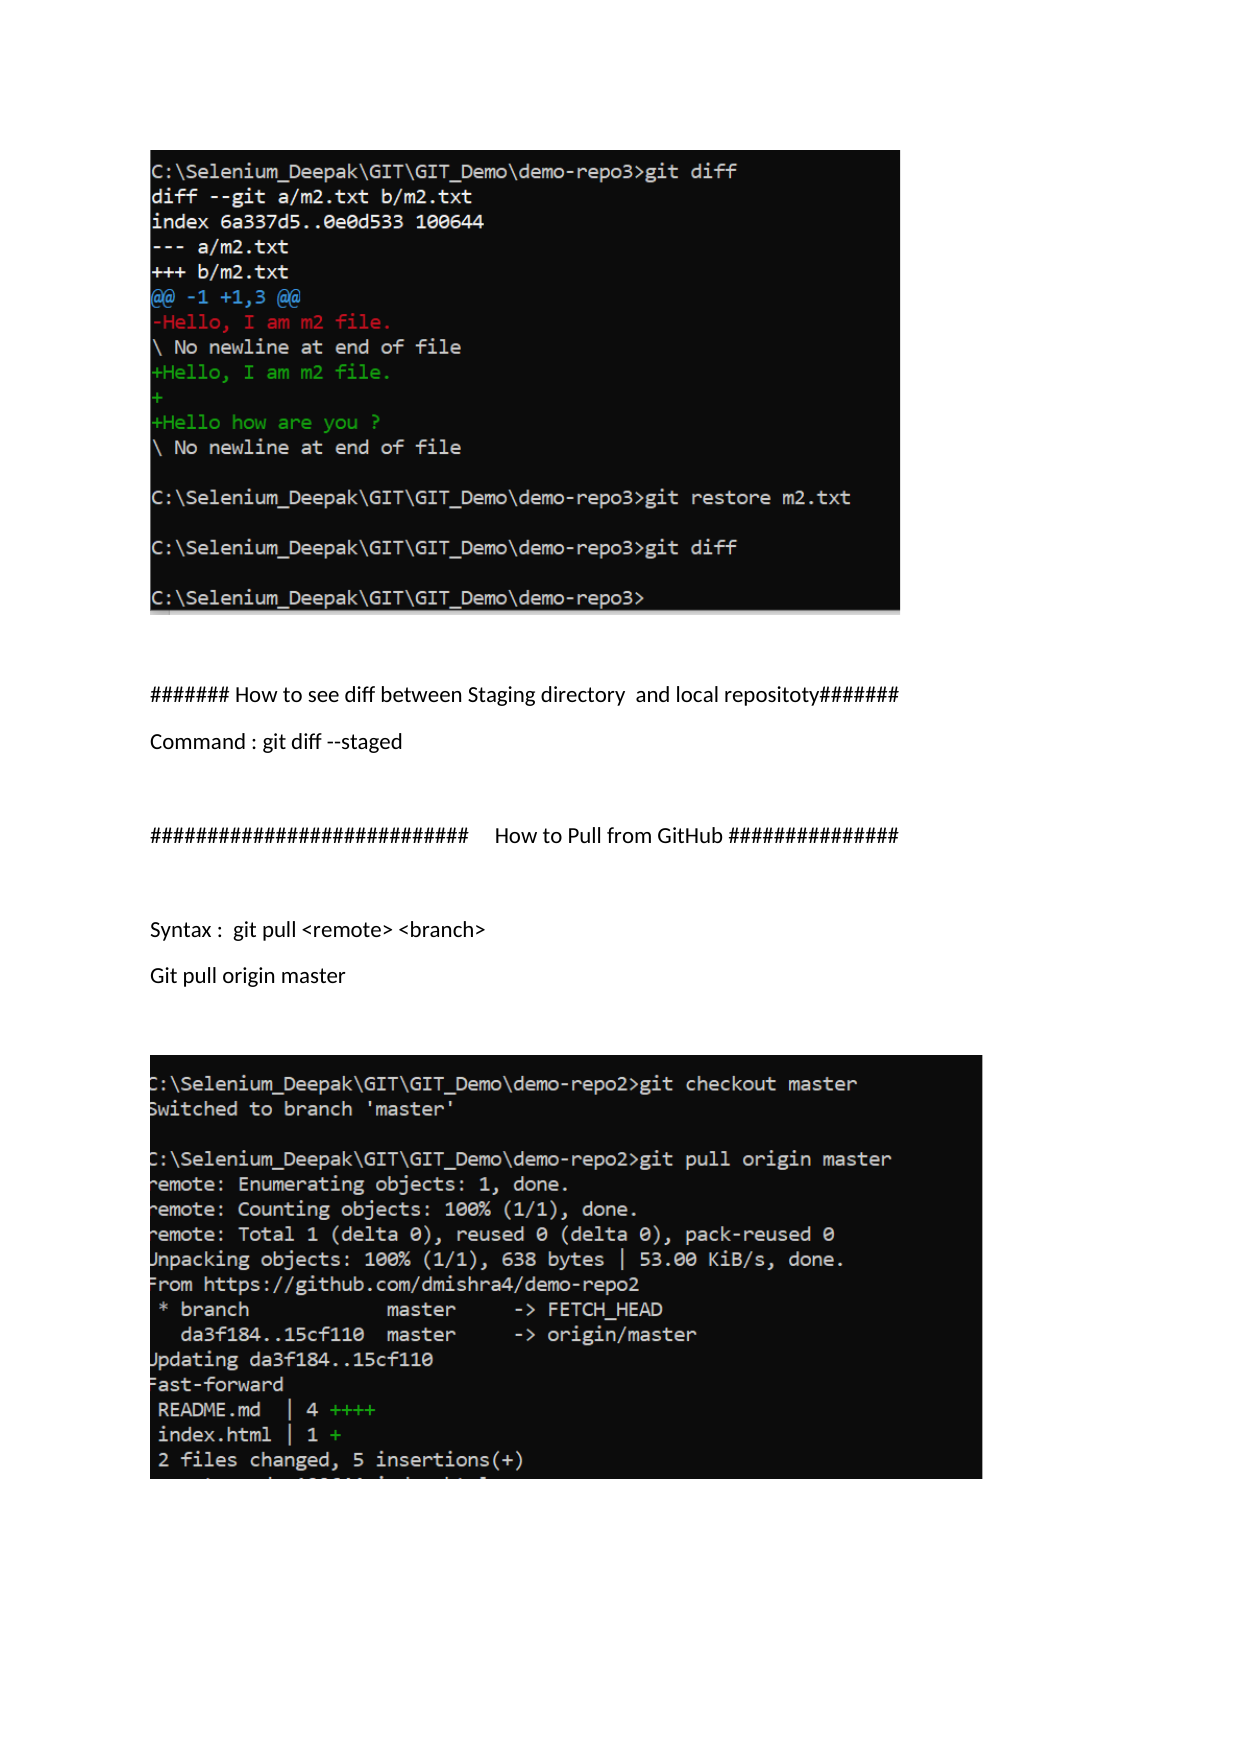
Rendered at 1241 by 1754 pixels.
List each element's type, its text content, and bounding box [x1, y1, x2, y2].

text Command : git diff --staged [150, 727, 1090, 755]
text Syntax : git pull <remote> <branch> [150, 915, 1090, 943]
text ####### How to see diff between Staging directory and local repositoty####### [150, 680, 1090, 708]
picture [150, 150, 901, 615]
text Git pull origin master [150, 962, 1090, 989]
picture [150, 1055, 983, 1479]
text ############################ How to Pull from GitHub ############### [150, 821, 1090, 849]
